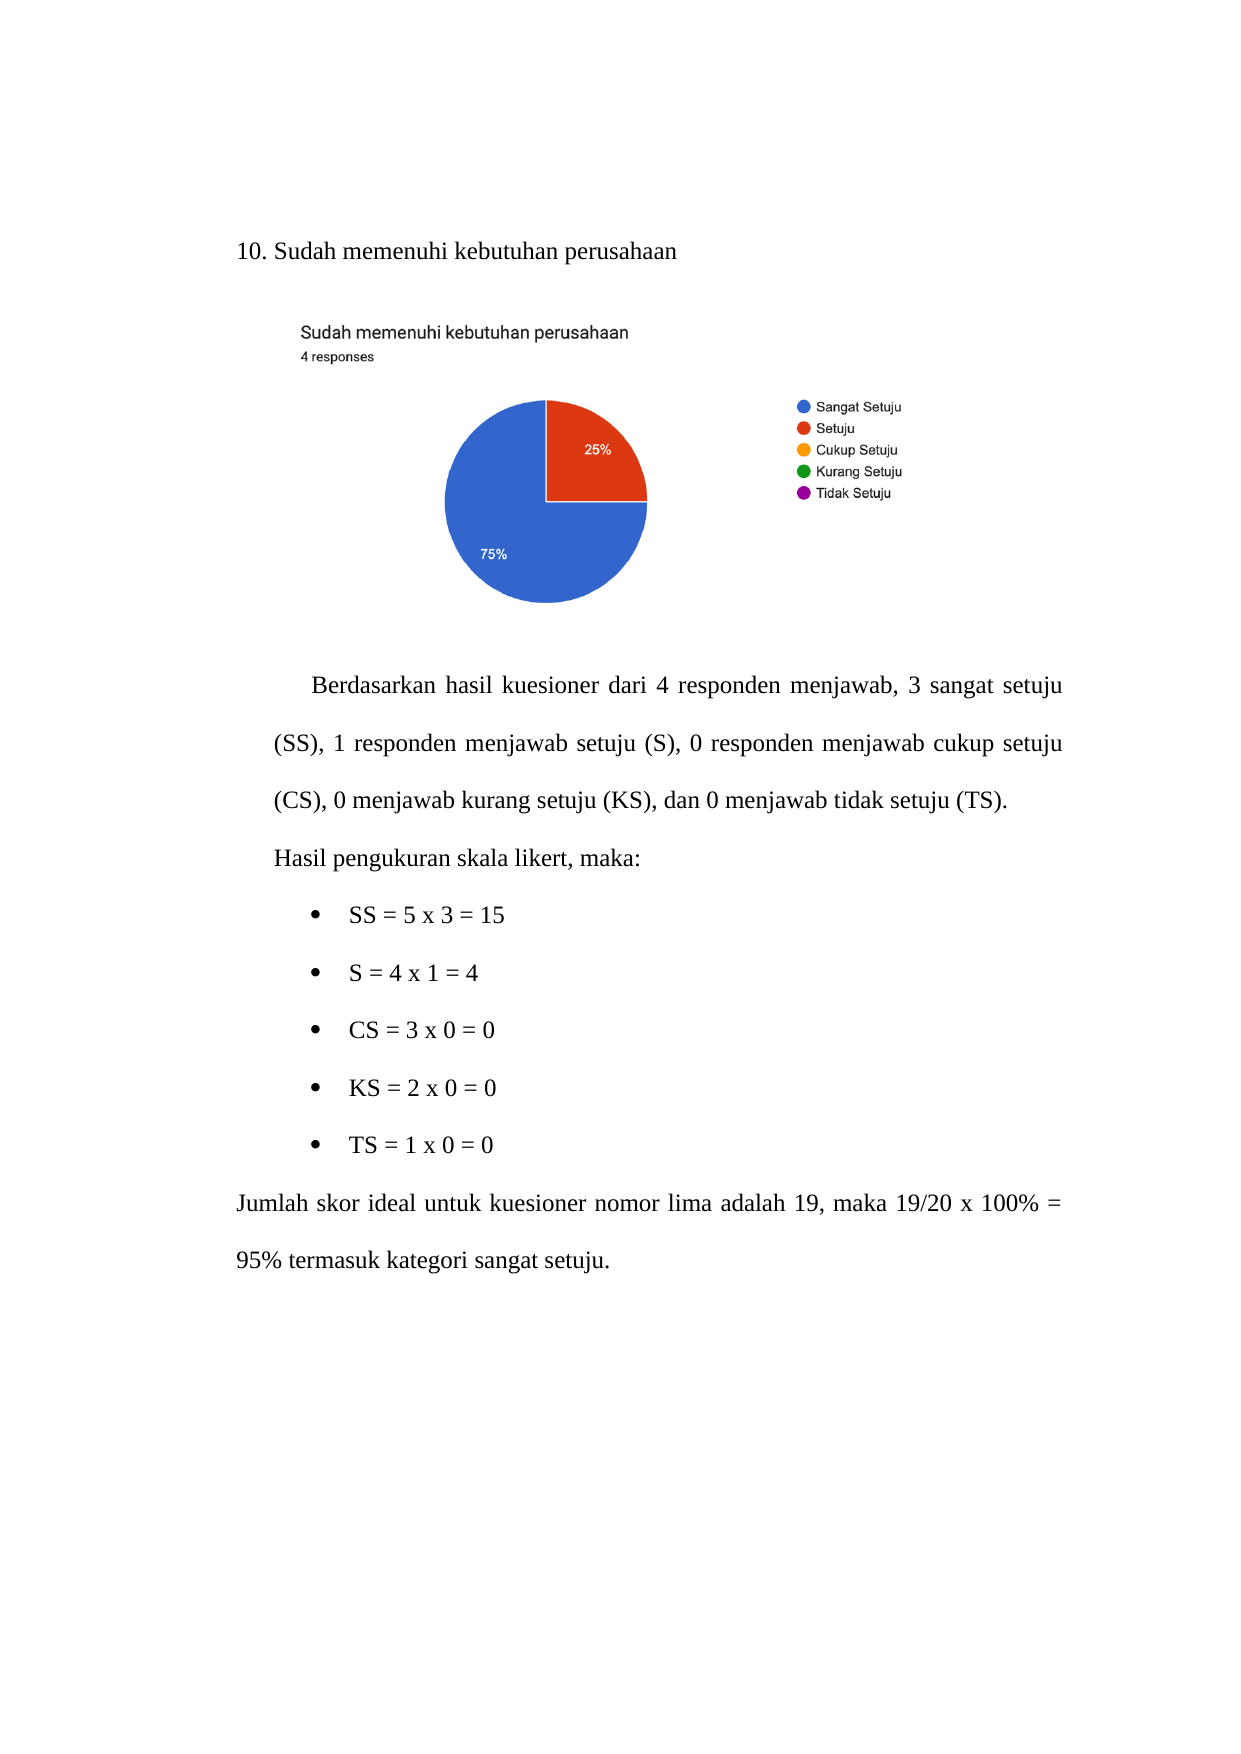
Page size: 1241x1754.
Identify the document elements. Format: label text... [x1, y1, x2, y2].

list TS = 1 x 0 = 0 [311, 1130, 1063, 1159]
text Berdasarkan hasil kuesioner dari 4 responden menjawab, 3 sangat setuju (SS), 1 responden menjawab setuju (S), 0 responden menjawab cukup setuju (CS), 0 menjawab kurang setuju (KS), dan 0 menjawab tidak setuju (TS). [274, 670, 1063, 814]
list SS = 5 x 3 = 15 [311, 900, 1063, 929]
list CS = 3 x 0 = 0 [311, 1015, 1063, 1044]
text Jumlah skor ideal untuk kuesioner nomor lima adalah 19, maka 19/20 x 100% = 95% termasuk kategori sangat setuju. [236, 1188, 1063, 1274]
list Sudah memenuhi kebutuhan perusahaan [236, 236, 1063, 265]
picture [273, 293, 1101, 642]
list Hasil pengukuran skala likert, maka: [274, 843, 1063, 871]
list S = 4 x 1 = 4 [311, 958, 1063, 986]
list KS = 2 x 0 = 0 [311, 1073, 1063, 1101]
